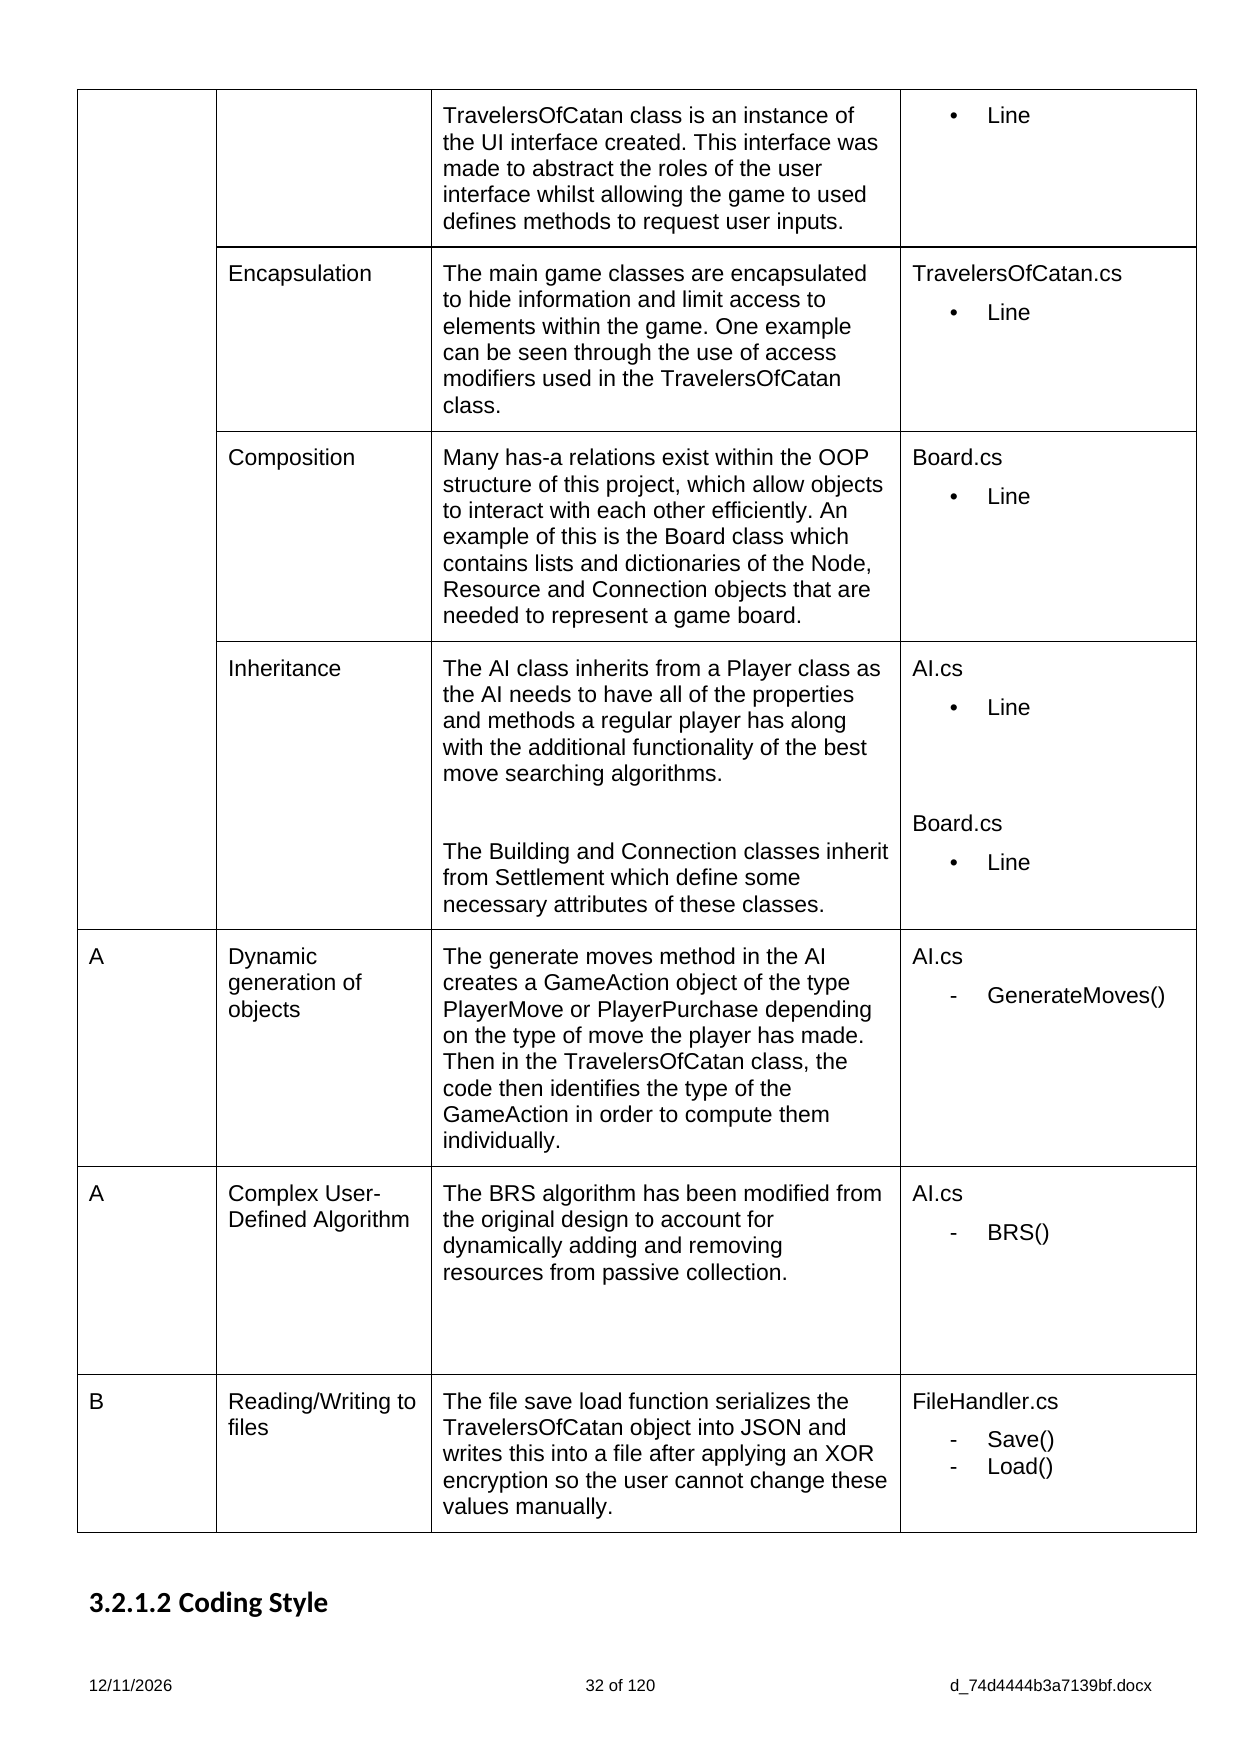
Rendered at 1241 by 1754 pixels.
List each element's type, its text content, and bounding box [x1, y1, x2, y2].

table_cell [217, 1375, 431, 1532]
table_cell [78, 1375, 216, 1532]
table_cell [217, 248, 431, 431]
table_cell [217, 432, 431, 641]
subtitle Coding Style [89, 1584, 1152, 1620]
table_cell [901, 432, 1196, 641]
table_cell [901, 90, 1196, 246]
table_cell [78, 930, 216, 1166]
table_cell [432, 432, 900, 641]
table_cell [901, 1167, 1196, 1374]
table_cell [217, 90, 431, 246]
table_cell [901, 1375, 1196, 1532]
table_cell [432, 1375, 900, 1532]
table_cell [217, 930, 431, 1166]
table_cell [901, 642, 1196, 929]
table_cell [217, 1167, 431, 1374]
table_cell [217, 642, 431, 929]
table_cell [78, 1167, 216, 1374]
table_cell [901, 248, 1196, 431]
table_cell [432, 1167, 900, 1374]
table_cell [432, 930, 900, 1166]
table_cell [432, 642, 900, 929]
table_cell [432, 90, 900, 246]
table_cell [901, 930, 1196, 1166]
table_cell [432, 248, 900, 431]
